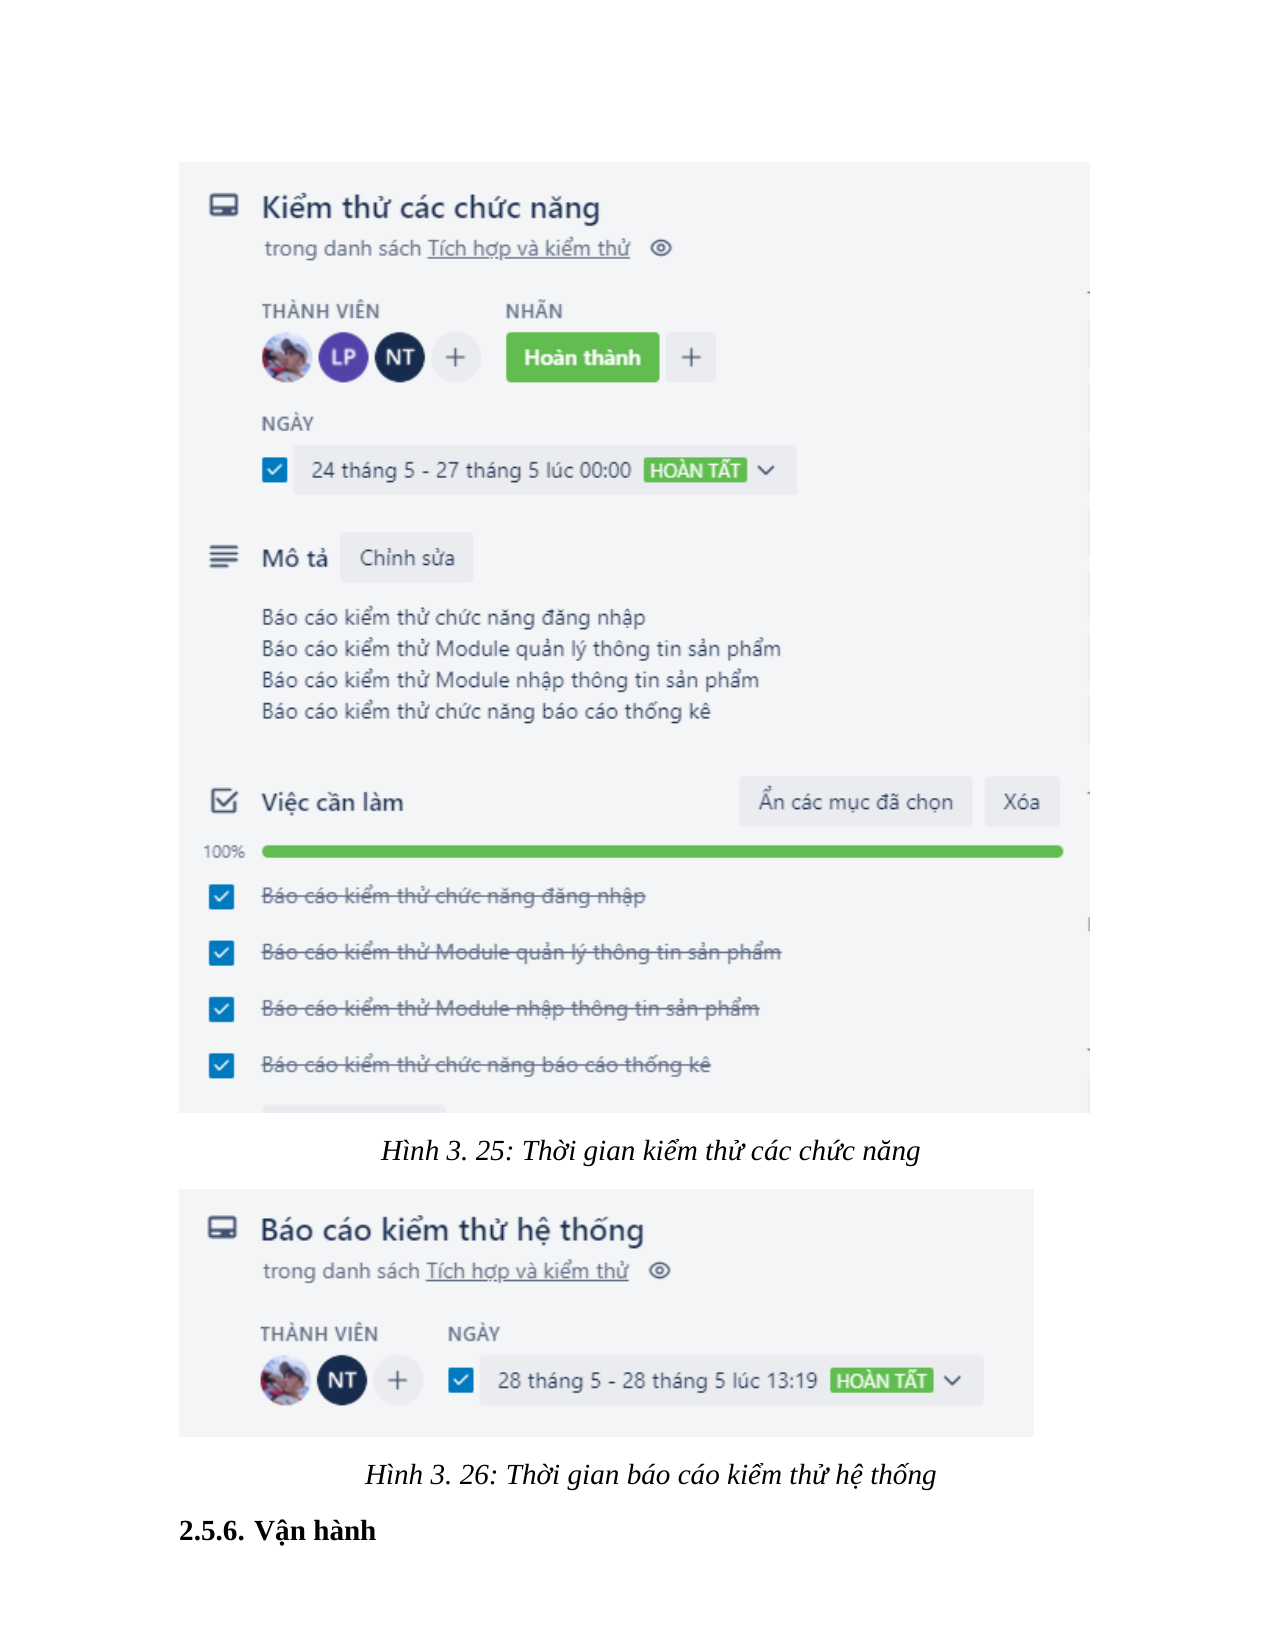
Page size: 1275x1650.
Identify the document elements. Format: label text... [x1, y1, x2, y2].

picture [178, 162, 1090, 1113]
list Vận hành [179, 1513, 1125, 1547]
text Hình 3. 26: Thời gian báo cáo kiểm thử hệ thống [179, 1457, 1125, 1491]
text Hình 3. 25: Thời gian kiểm thử các chức năng [179, 1133, 1125, 1167]
picture [178, 1189, 1034, 1437]
